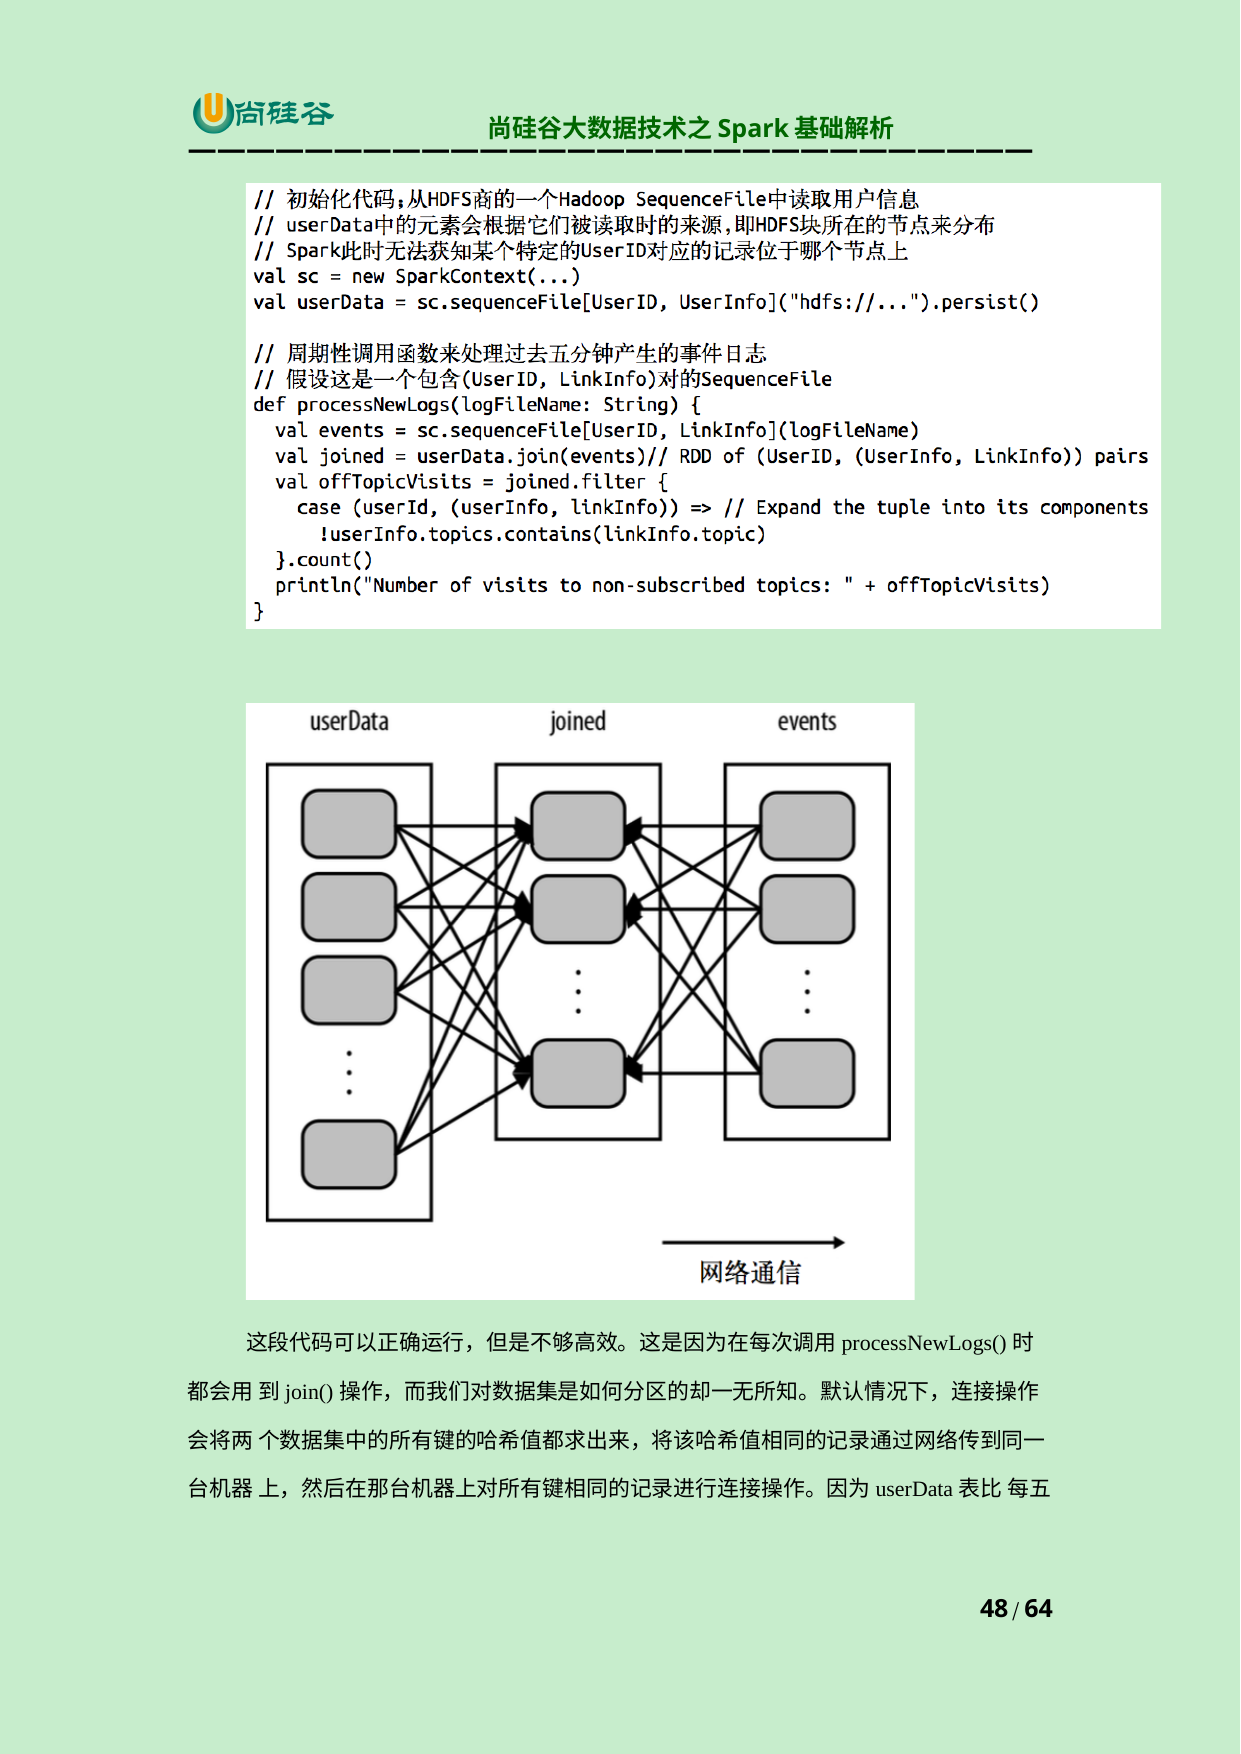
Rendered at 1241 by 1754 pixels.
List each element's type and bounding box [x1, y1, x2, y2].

picture [187, 88, 338, 138]
text [187, 1325, 1053, 1503]
picture [245, 183, 1162, 629]
picture [245, 703, 915, 1300]
